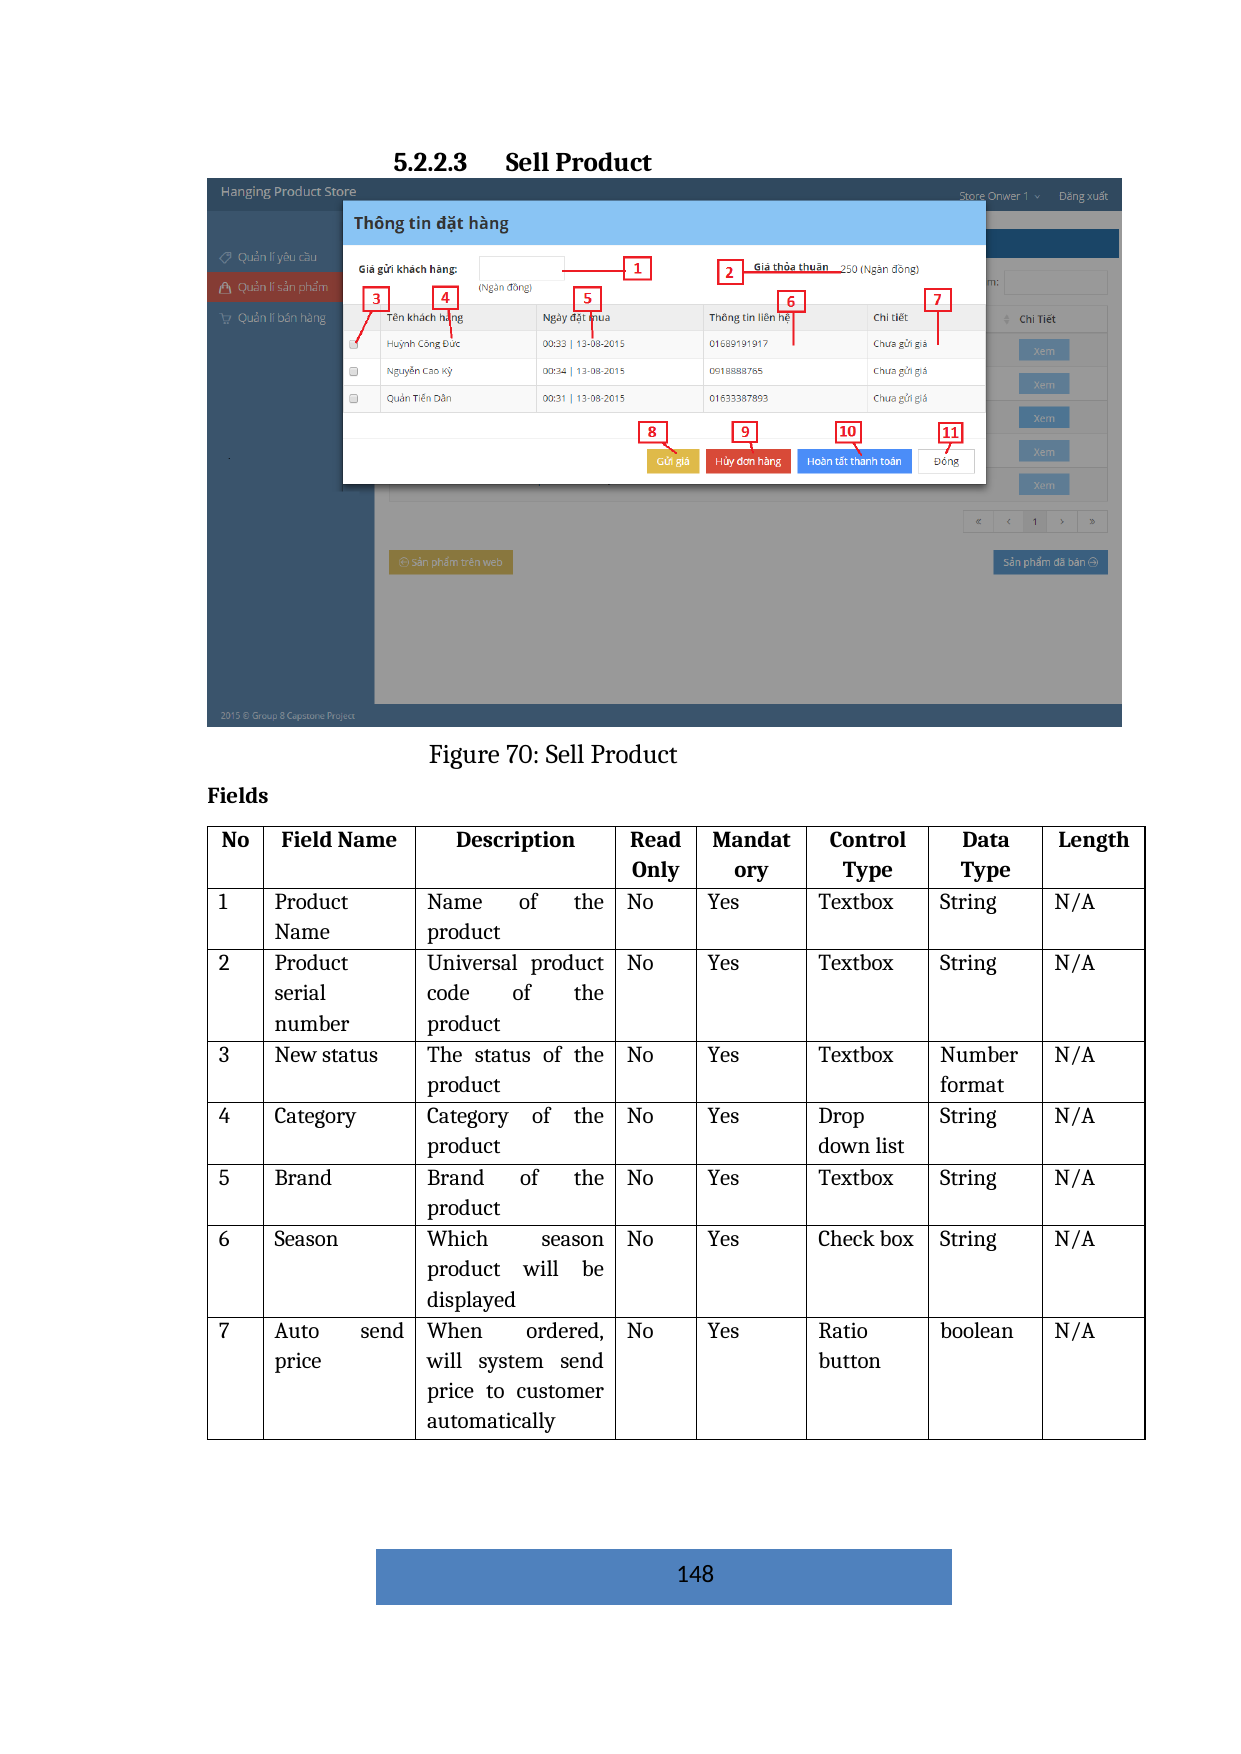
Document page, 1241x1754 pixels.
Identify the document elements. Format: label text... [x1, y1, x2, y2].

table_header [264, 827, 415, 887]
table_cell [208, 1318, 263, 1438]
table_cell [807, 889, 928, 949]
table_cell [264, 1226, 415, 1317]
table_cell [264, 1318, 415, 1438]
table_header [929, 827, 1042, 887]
text Fields [207, 783, 1122, 809]
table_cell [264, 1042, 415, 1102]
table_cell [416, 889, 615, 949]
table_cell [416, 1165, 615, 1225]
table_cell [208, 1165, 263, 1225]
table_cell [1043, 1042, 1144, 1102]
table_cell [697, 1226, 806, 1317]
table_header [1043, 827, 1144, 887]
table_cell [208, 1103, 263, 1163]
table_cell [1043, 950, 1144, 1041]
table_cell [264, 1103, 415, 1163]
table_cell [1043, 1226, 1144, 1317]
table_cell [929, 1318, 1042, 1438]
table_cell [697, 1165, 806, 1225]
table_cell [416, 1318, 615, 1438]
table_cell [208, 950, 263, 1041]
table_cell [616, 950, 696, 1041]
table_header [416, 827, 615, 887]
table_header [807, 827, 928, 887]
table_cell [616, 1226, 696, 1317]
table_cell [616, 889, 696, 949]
picture [207, 178, 1122, 727]
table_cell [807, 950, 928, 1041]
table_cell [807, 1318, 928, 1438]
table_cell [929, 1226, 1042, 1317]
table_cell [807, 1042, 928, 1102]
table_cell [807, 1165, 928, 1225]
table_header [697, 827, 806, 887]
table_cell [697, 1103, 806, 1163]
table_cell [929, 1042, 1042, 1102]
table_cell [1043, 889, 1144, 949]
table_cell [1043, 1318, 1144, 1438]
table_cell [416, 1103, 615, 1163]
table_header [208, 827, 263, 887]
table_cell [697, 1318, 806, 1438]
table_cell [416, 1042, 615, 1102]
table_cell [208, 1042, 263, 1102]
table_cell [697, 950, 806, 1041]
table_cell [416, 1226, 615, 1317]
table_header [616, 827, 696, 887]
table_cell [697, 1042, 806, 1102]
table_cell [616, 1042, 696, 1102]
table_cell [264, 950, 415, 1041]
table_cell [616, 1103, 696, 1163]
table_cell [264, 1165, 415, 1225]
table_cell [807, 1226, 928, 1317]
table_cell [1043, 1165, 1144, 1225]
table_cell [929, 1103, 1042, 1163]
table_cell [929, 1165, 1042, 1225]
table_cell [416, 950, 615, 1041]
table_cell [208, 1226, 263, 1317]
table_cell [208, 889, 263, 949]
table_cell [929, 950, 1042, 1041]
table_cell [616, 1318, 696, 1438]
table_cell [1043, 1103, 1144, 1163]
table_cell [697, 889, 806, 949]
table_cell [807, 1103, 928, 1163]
subtitle Sell Product [393, 147, 1122, 178]
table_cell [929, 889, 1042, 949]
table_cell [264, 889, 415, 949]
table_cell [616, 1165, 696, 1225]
